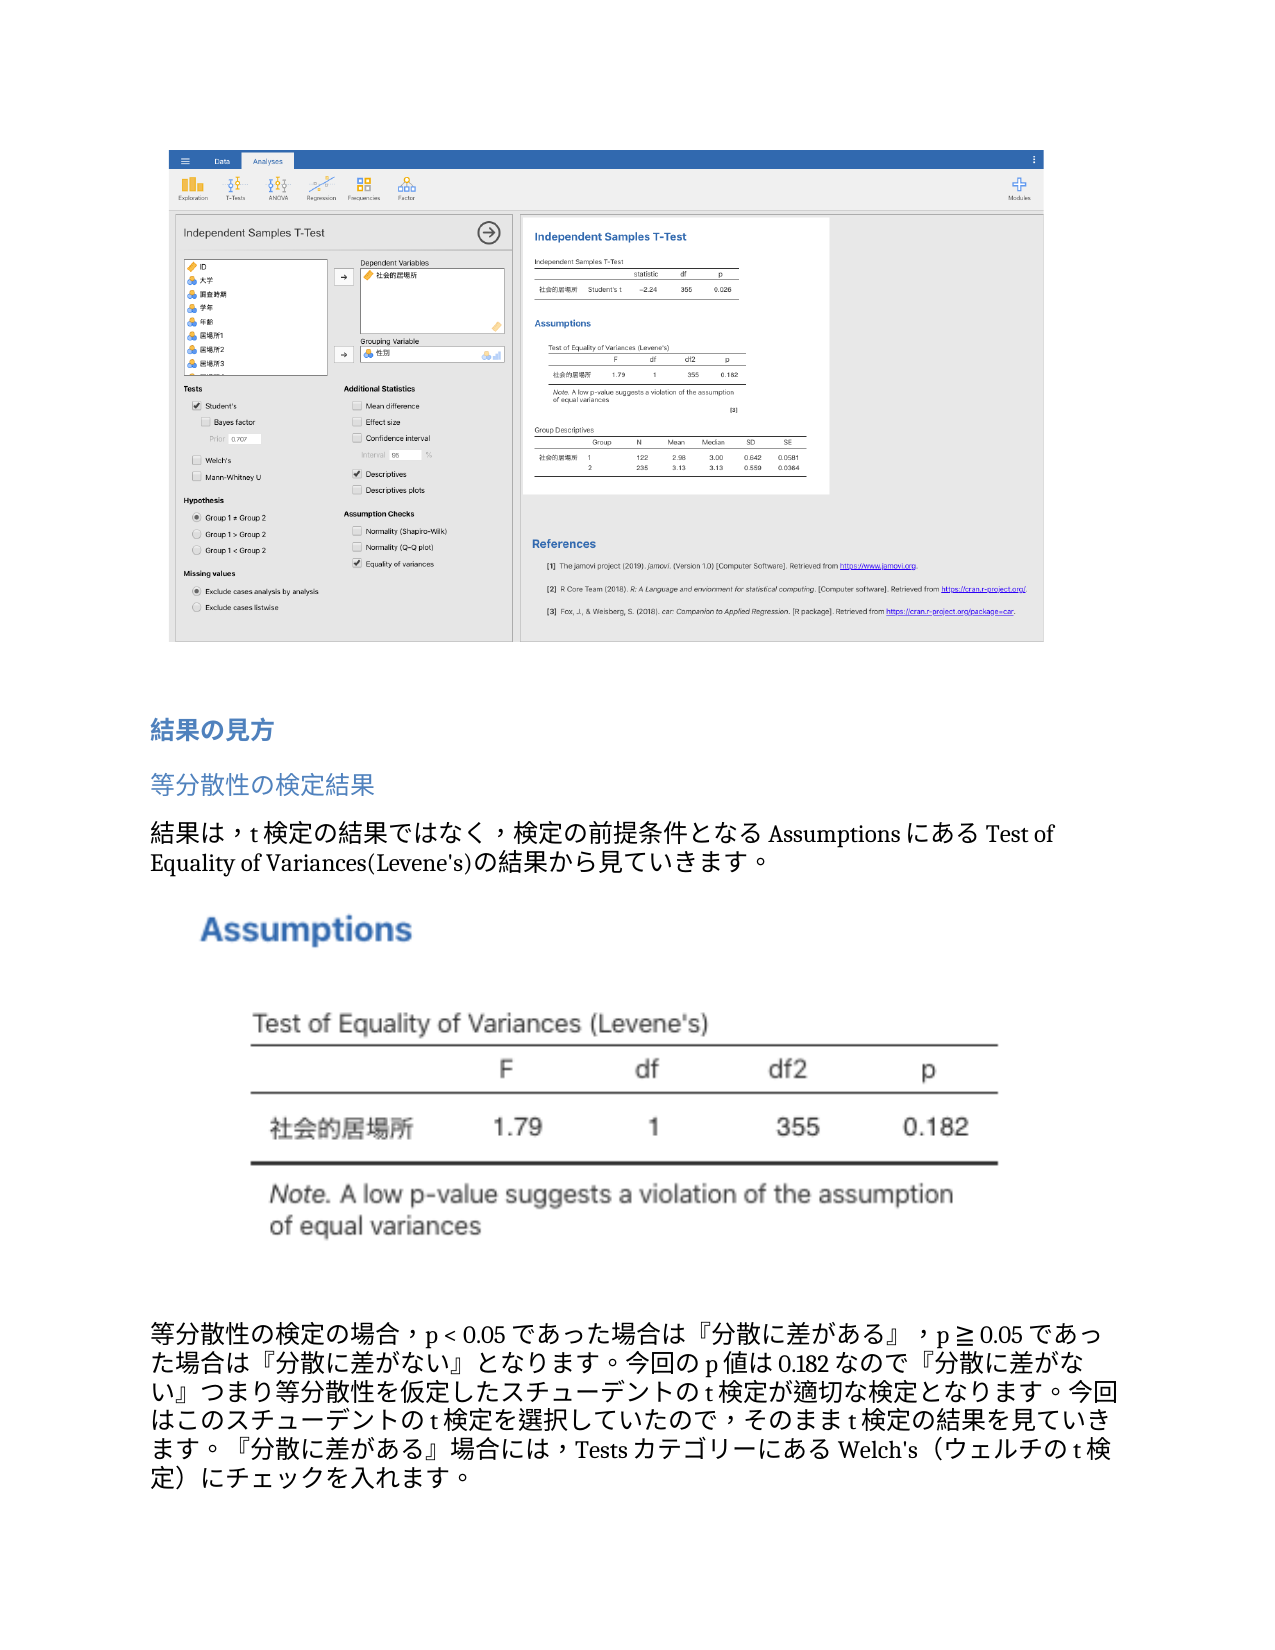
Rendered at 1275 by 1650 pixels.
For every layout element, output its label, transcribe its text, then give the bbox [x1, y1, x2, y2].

picture [168, 896, 1044, 1253]
text 等分散性の検定の場合，p < 0.05 であった場合は『分散に差がある』，p ≧ 0.05 であった場合は『分散に差がない』となります。今回のp値は0.182なので『分散に差がない』つまり等分散性を仮定したスチューデントのt検定が適切な検定となります。今回はこのスチューデントのt検定を選択していたので，そのままt検定の結果を見ていきます。『分散に差がある』場合には，TestsカテゴリーにあるWelch's（ウェルチのt検定）にチェックを入れます。 [150, 1321, 1125, 1493]
text 結果は，t検定の結果ではなく，検定の前提条件となるAssumptionsにあるTest of Equality of Variances(Levene's)の結果から見ていきます。 [150, 820, 1125, 878]
subtitle 結果の見方 [150, 712, 1125, 746]
picture [168, 150, 1044, 642]
subtitle 等分散性の検定結果 [150, 767, 1125, 801]
